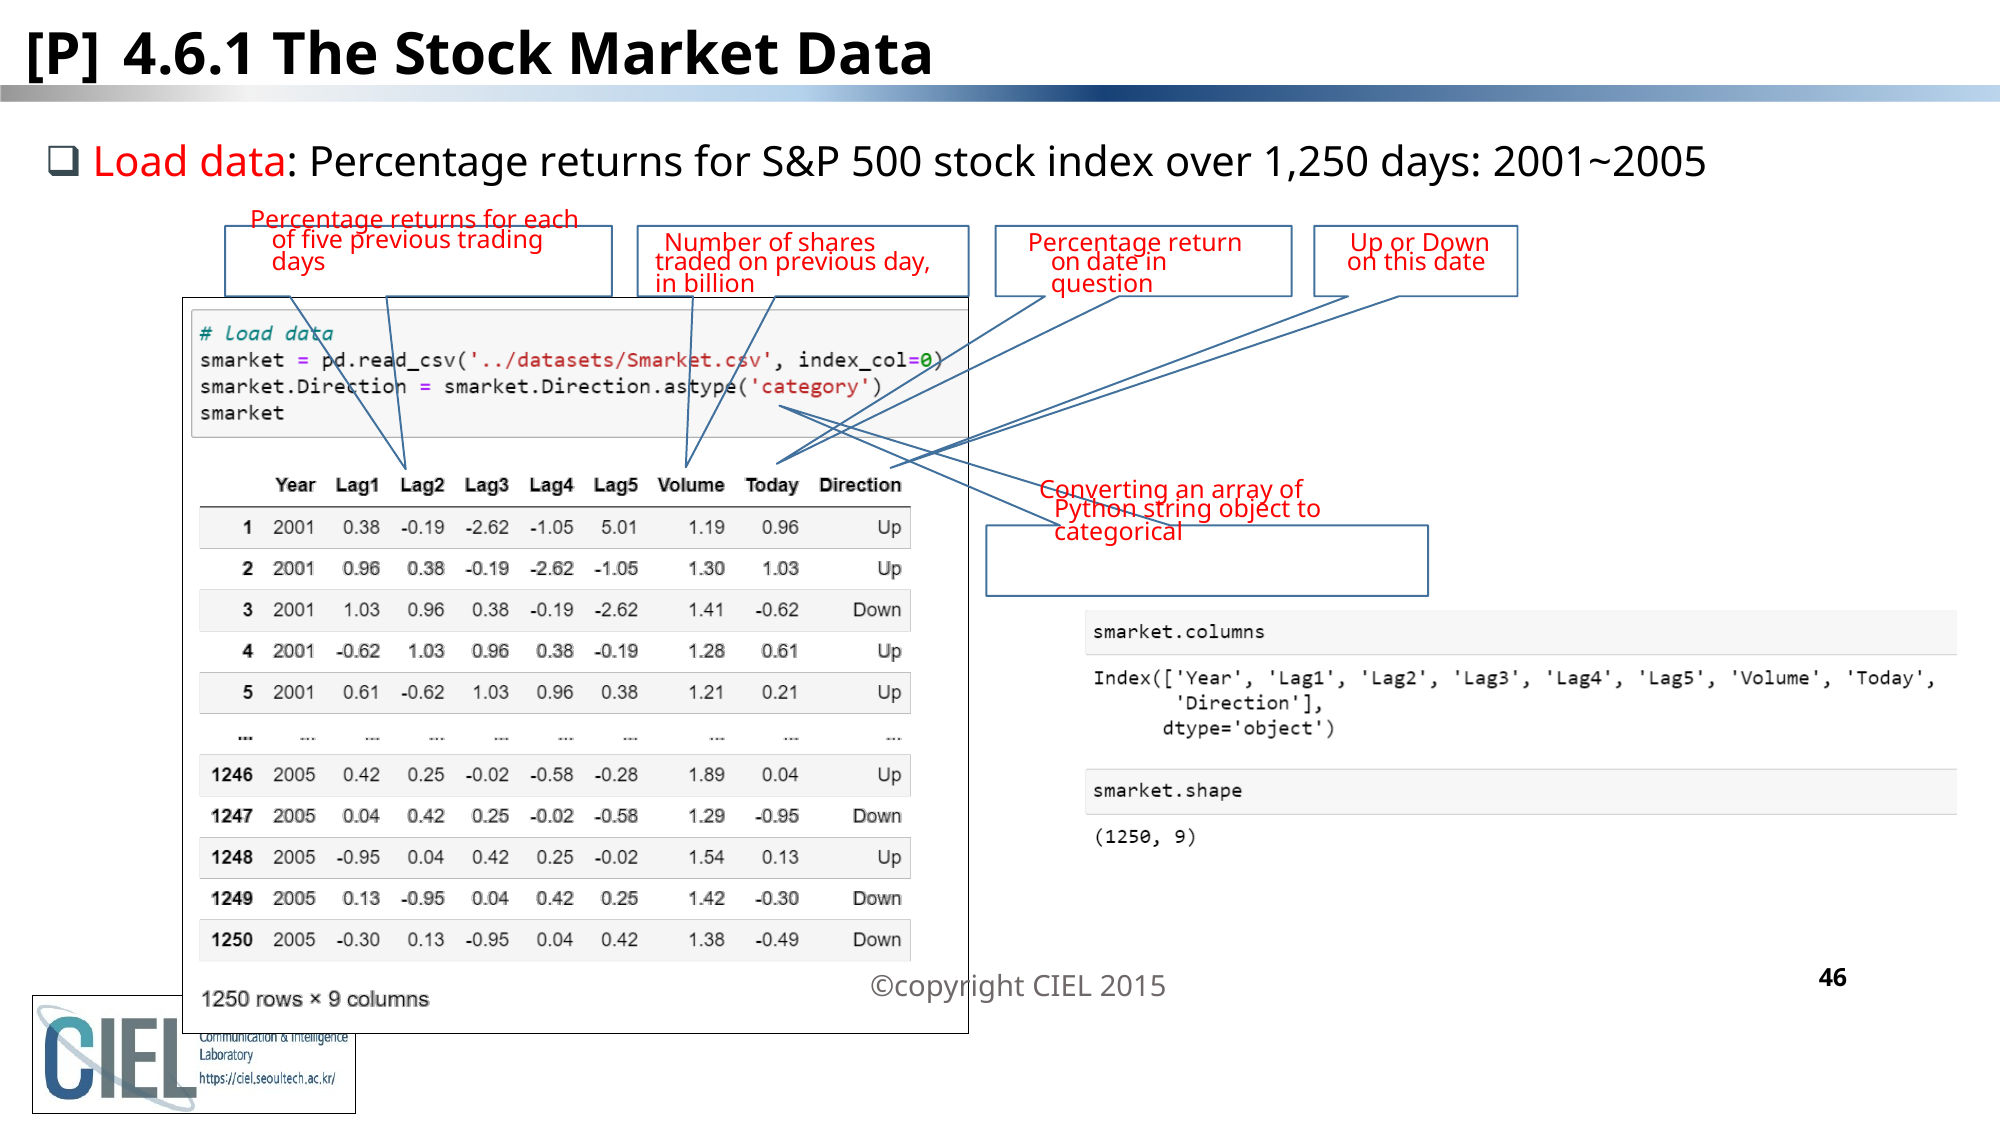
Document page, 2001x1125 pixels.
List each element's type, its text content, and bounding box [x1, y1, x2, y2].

picture [847, 429, 927, 459]
picture [811, 431, 837, 445]
picture [844, 347, 968, 426]
text Percentage returns for each of five previous trading days [250, 211, 597, 278]
text Converting an array of Python string object to categorical [1039, 481, 1386, 547]
picture [915, 455, 968, 484]
text Up or Down on this date [1347, 234, 1492, 278]
picture [814, 418, 835, 427]
picture [1085, 610, 1958, 847]
picture [856, 372, 968, 451]
picture [33, 996, 355, 1113]
picture [688, 300, 771, 459]
text Number of shares traded on previous day, in billion [655, 234, 951, 300]
text Percentage return on date in question [1028, 234, 1268, 300]
picture [941, 444, 968, 462]
picture [0, 85, 2000, 102]
picture [183, 298, 968, 1033]
subtitle 4.6.1 The Stock Market Data [25, 0, 1977, 93]
list Load data: Percentage returns for S&P 500 stock index over 1,250 days: 2001~2005 [45, 132, 1977, 189]
picture [293, 298, 403, 461]
text ©copyright CIEL 2015 46 [870, 959, 1977, 1005]
